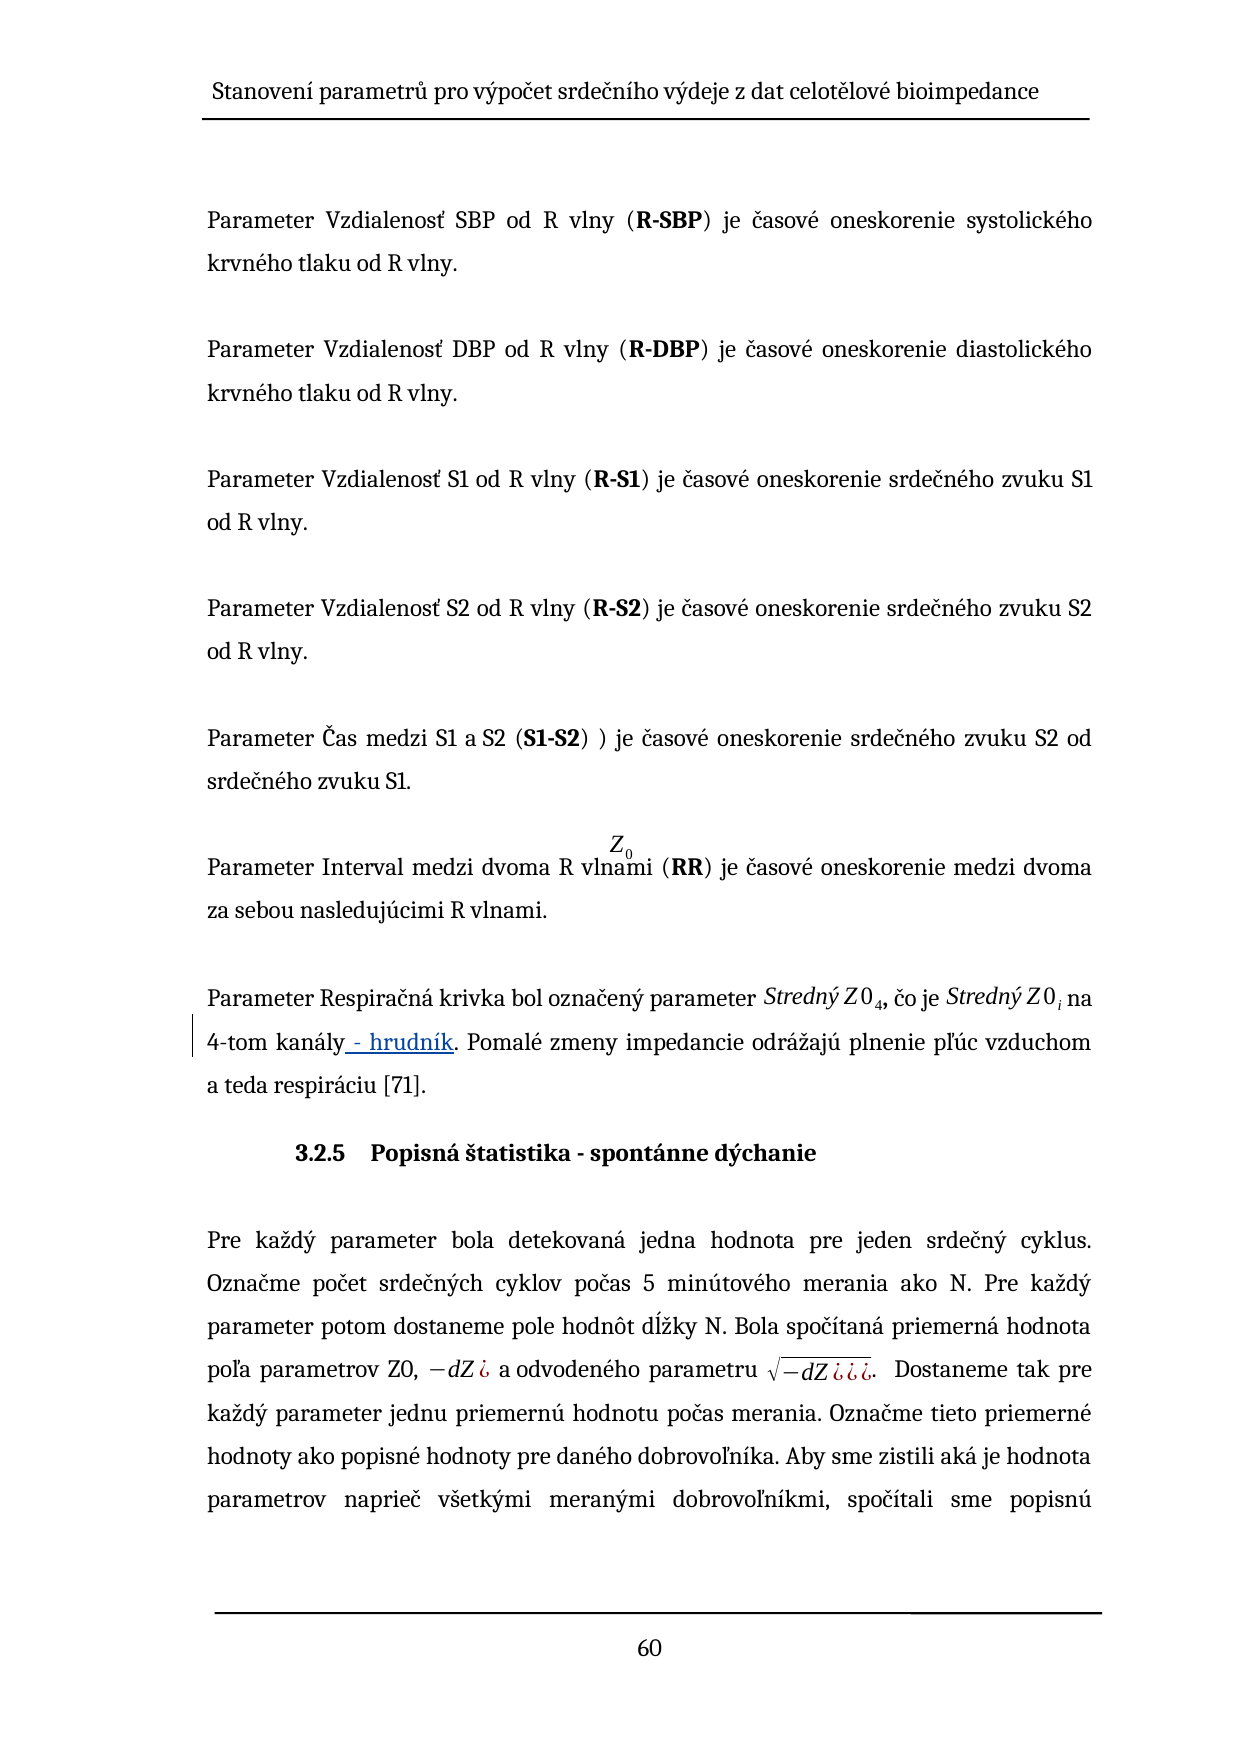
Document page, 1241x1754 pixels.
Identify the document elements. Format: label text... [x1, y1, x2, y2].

subtitle Popisná štatistika - spontánne dýchanie [295, 1139, 1092, 1168]
text Parameter Vzdialenosť DBP od R vlny (R-DBP) je časové oneskorenie diastolického krvného tlaku od R vlny. [207, 335, 1092, 407]
text Parameter Interval medzi dvoma R vlnami (RR) je časové oneskorenie medzi dvoma za sebou nasledujúcimi R vlnami. [207, 853, 1092, 925]
text Parameter Respiračná krivka bol označený parameter , čo je na 4-tom kanály. Pomalé zmeny impedancie odrážajú plnenie pľúc vzduchom a teda respiráciu [71]. [207, 982, 1092, 1100]
text Parameter Vzdialenosť S2 od R vlny (R-S2) je časové oneskorenie srdečného zvuku S2 od R vlny. [207, 594, 1092, 666]
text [207, 1226, 1092, 1514]
text Parameter Čas medzi S1 a S2 (S1-S2) ) je časové oneskorenie srdečného zvuku S2 od srdečného zvuku S1. [207, 723, 1092, 795]
text Parameter Vzdialenosť S1 od R vlny (R-S1) je časové oneskorenie srdečného zvuku S1 od R vlny. [207, 465, 1092, 537]
text Parameter Vzdialenosť SBP od R vlny (R-SBP) je časové oneskorenie systolického krvného tlaku od R vlny. [207, 206, 1092, 278]
